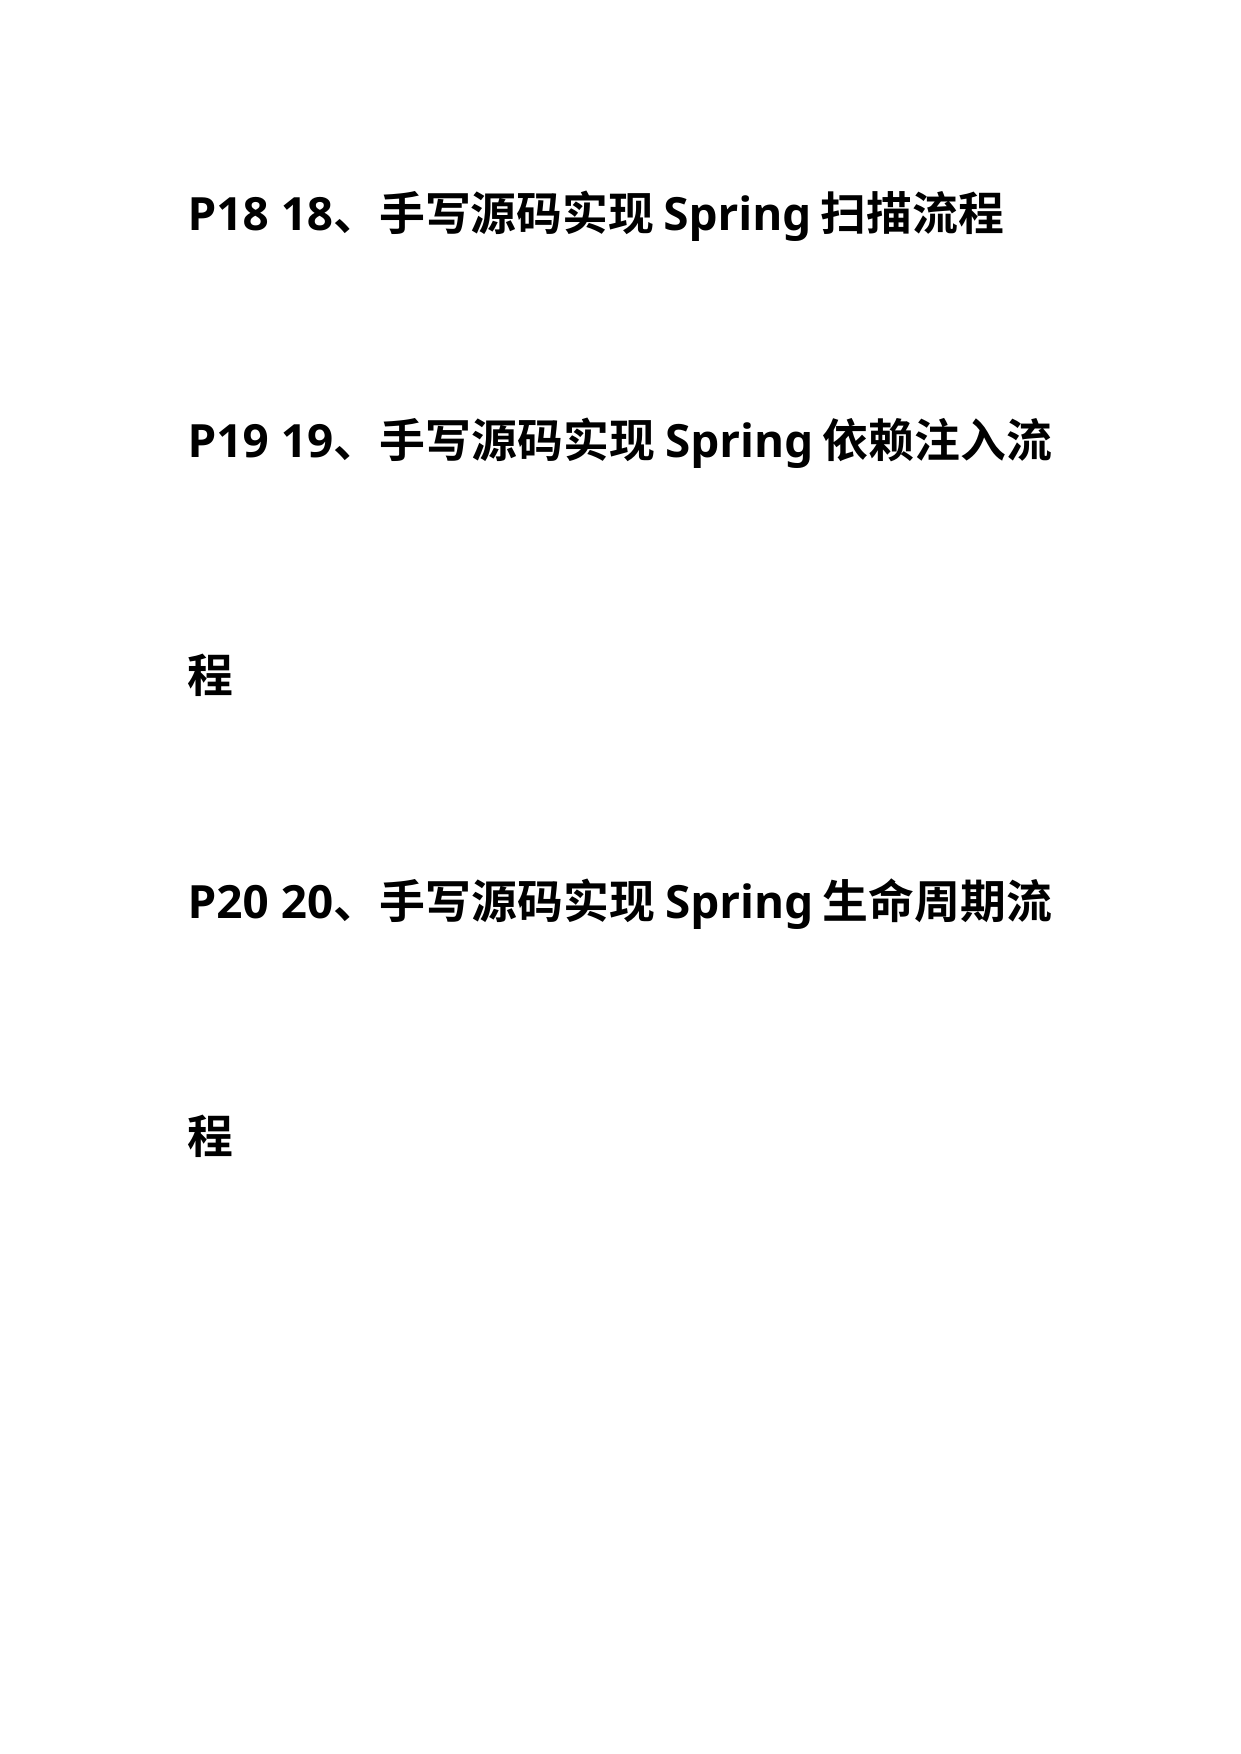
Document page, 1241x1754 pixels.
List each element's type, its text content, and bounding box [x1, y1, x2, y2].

subtitle P18 18、手写源码实现Spring扫描流程 [187, 162, 1053, 259]
subtitle P20 20、手写源码实现Spring生命周期流程 [187, 850, 1053, 1182]
subtitle P19 19、手写源码实现Spring依赖注入流程 [187, 389, 1053, 721]
